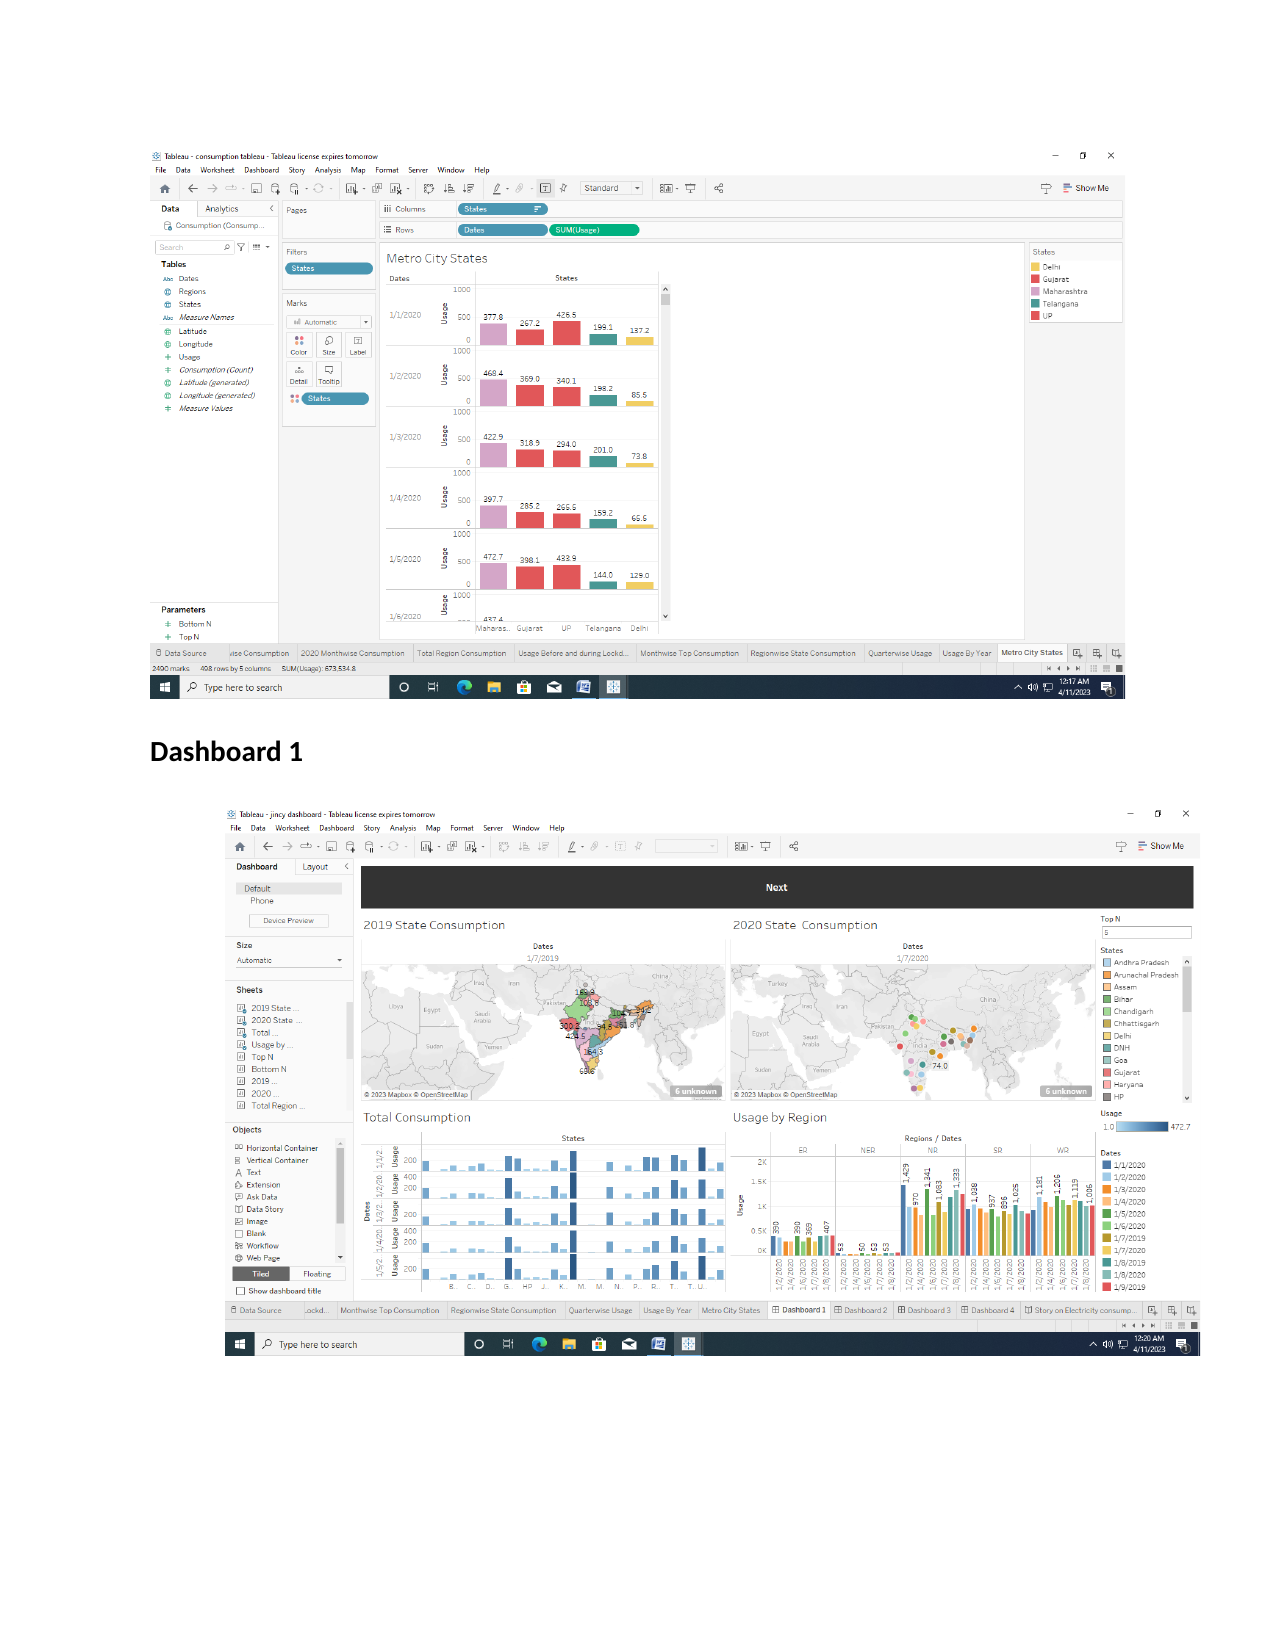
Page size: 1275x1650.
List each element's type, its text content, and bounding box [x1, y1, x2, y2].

text Dashboard 1 [150, 733, 1125, 769]
picture [225, 807, 1200, 1356]
picture [150, 150, 1125, 699]
